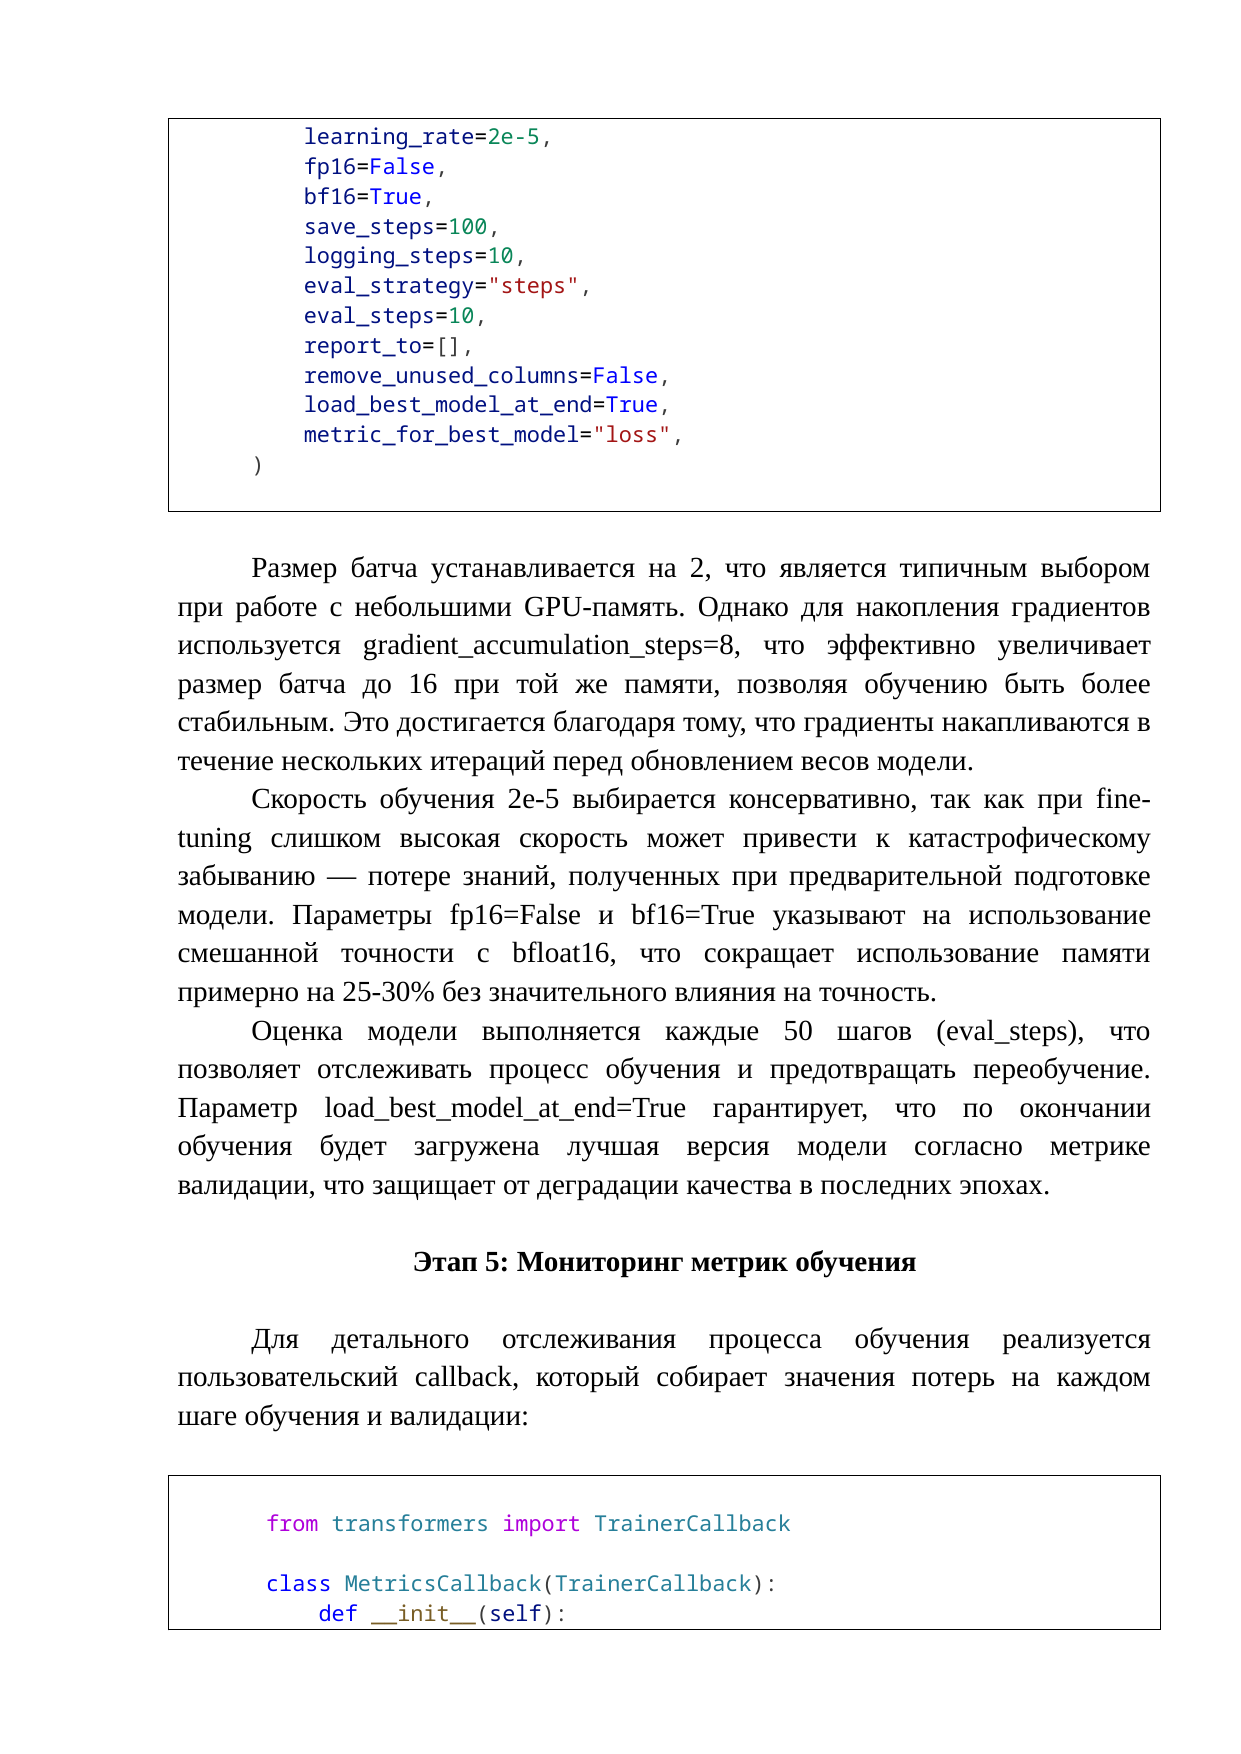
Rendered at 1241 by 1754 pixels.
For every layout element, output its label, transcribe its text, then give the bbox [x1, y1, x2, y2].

text metric_for_best_model="loss", [177, 419, 1152, 449]
text logging_steps=10, [177, 240, 1152, 270]
text def __init__(self): [169, 1594, 1160, 1629]
text bf16=True, [177, 181, 1152, 211]
text class MetricsCallback(TrainerCallback): [177, 1568, 1152, 1594]
text report_to=[], [177, 330, 1152, 359]
text remove_unused_columns=False, [177, 359, 1152, 389]
text eval_strategy="steps", [177, 270, 1152, 300]
text save_steps=100, [177, 211, 1152, 240]
text load_best_model_at_end=True, [177, 389, 1152, 419]
text Размер батча устанавливается на 2, что является типичным выбором при работе с небольшими GPU-память. Однако для накопления градиентов используется gradient_accumulation_steps=8, что эффективно увеличивает размер батча до 16 при той же памяти, позволяя обучению быть более стабильным. Это достигается благодаря тому, что градиенты накапливаются в течение нескольких итераций перед обновлением весов модели. [177, 550, 1152, 776]
text Оценка модели выполняется каждые 50 шагов (eval_steps), что позволяет отслеживать процесс обучения и предотвращать переобучение. Параметр load_best_model_at_end=True гарантирует, что по окончании обучения будет загружена лучшая версия модели согласно метрике валидации, что защищает от деградации качества в последних эпохах. [177, 1013, 1152, 1200]
text from transformers import TrainerCallback [177, 1508, 1152, 1538]
text fp16=False, [177, 151, 1152, 181]
text eval_steps=10, [177, 300, 1152, 330]
text Для детального отслеживания процесса обучения реализуется пользовательский callback, который собирает значения потерь на каждом шаге обучения и валидации: [177, 1321, 1152, 1432]
text Этап 5: Мониторинг метрик обучения [177, 1244, 1152, 1277]
text ) [177, 449, 1152, 476]
text Скорость обучения 2e-5 выбирается консервативно, так как при fine-tuning слишком высокая скорость может привести к катастрофическому забыванию — потере знаний, полученных при предварительной подготовке модели. Параметры fp16=False и bf16=True указывают на использование смешанной точности с bfloat16, что сокращает использование памяти примерно на 25-30% без значительного влияния на точность. [177, 781, 1152, 1008]
text learning_rate=2e-5, [169, 119, 1160, 151]
